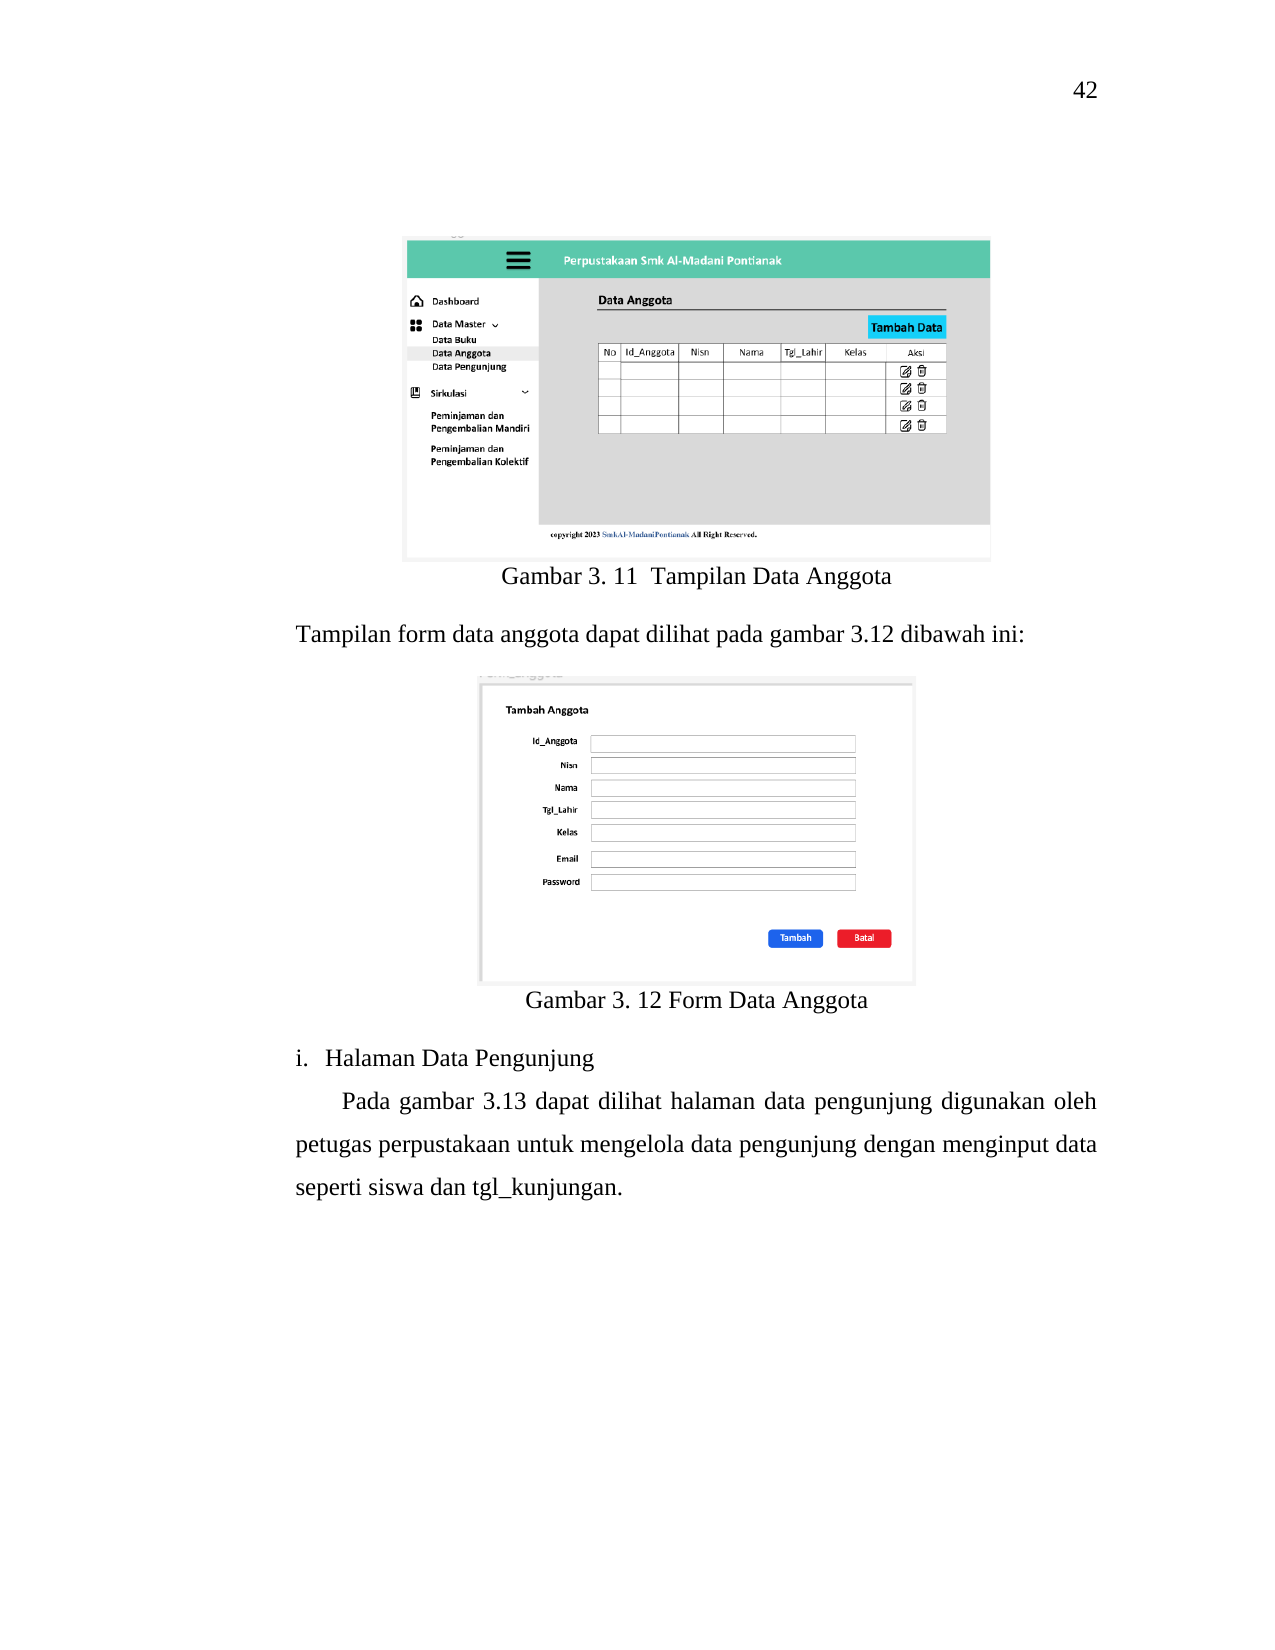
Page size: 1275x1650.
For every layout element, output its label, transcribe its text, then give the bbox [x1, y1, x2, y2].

picture [402, 236, 992, 562]
text Gambar 3. 12 Form Data Anggota [295, 985, 1098, 1014]
text Tampilan form data anggota dapat dilihat pada gambar 3.12 dibawah ini: [295, 619, 1098, 647]
text Gambar 3. 11 Tampilan Data Anggota [295, 561, 1098, 590]
list Halaman Data Pengunjung [295, 1043, 1098, 1071]
list Pada gambar 3.13 dapat dilihat halaman data pengunjung digunakan oleh petugas perpustakaan untuk mengelola data pengunjung dengan menginput data seperti siswa dan tgl_kunjungan. [281, 1086, 1098, 1201]
picture [477, 676, 917, 986]
